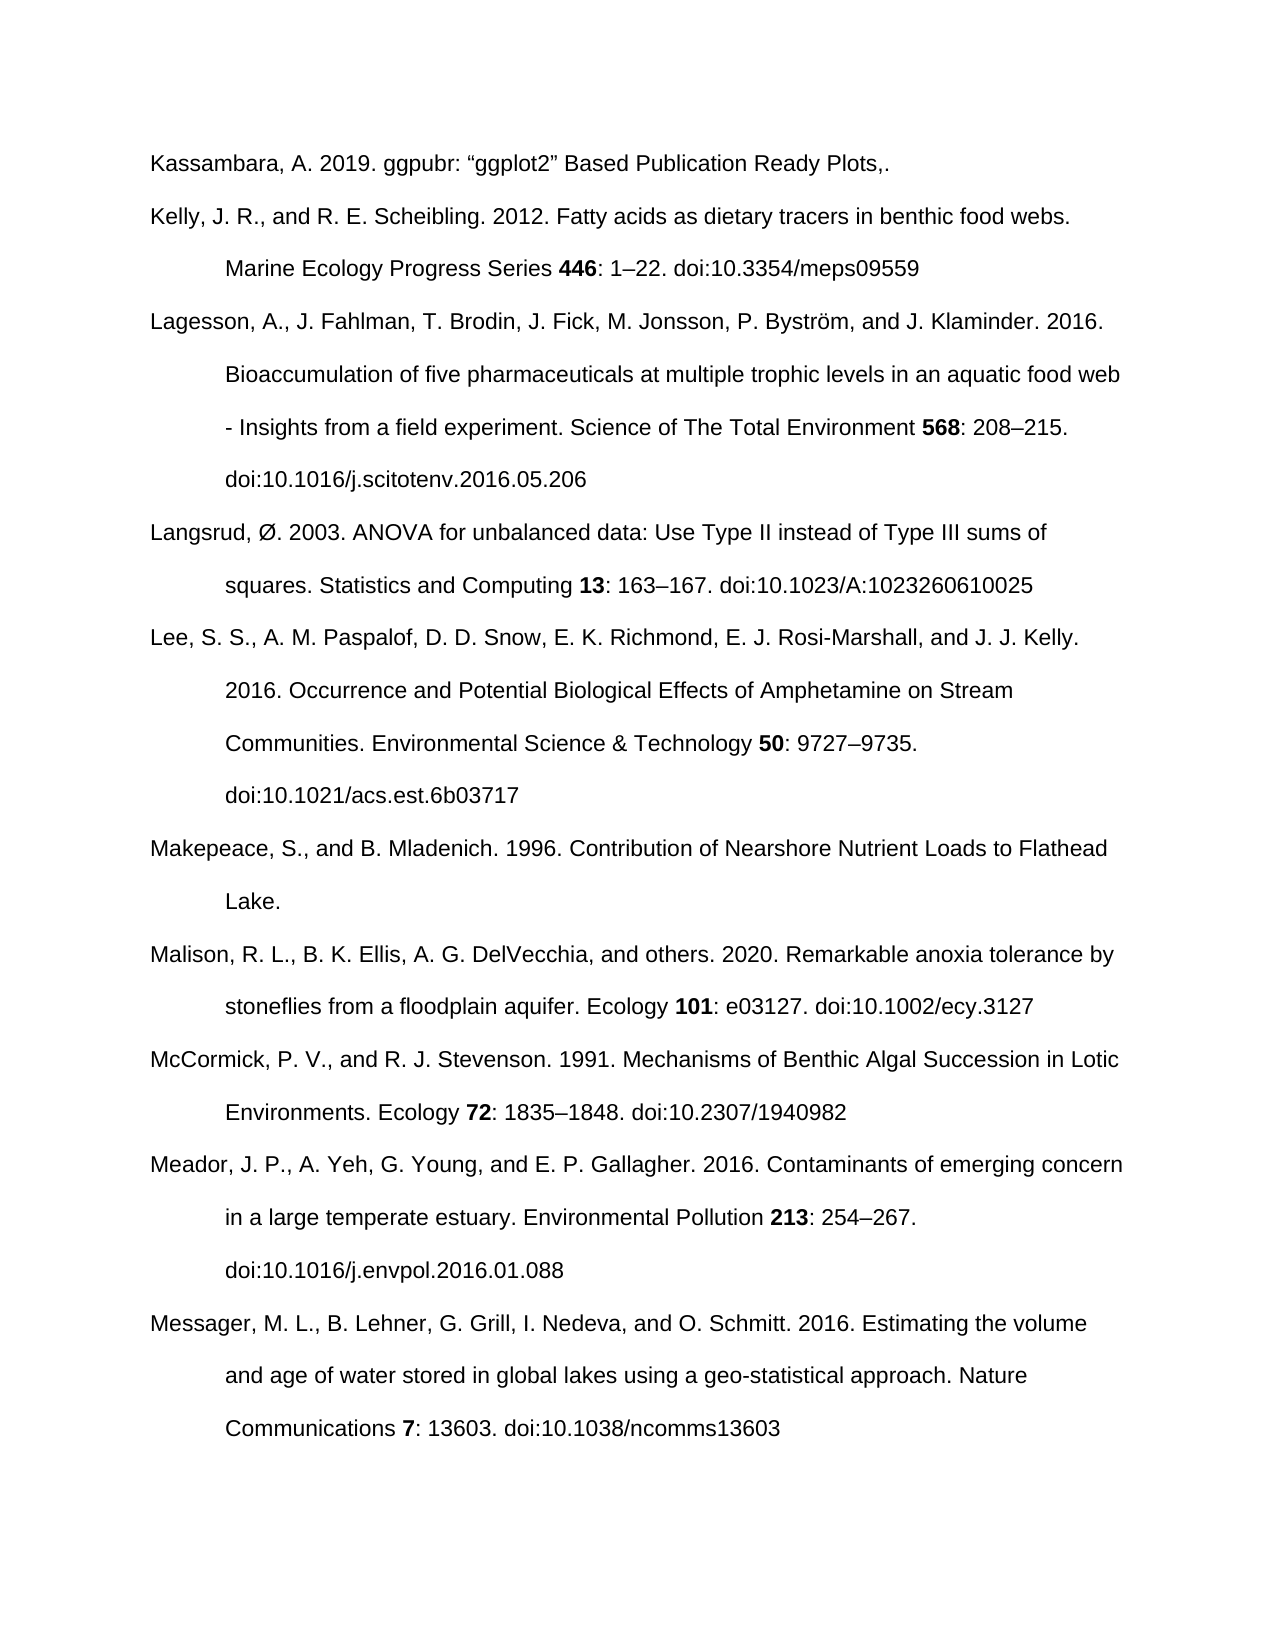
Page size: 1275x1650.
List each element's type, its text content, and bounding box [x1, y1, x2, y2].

text Meador, J. P., A. Yeh, G. Young, and E. P. Gallagher. 2016. Contaminants of emerging concern in a large temperate estuary. Environmental Pollution 213: 254–267. doi:10.1016/j.envpol.2016.01.088 [150, 1151, 1125, 1283]
text Malison, R. L., B. K. Ellis, A. G. DelVecchia, and others. 2020. Remarkable anoxia tolerance by stoneflies from a floodplain aquifer. Ecology 101: e03127. doi:10.1002/ecy.3127 [150, 941, 1125, 1020]
text McCormick, P. V., and R. J. Stevenson. 1991. Mechanisms of Benthic Algal Succession in Lotic Environments. Ecology 72: 1835–1848. doi:10.2307/1940982 [150, 1046, 1125, 1125]
text Messager, M. L., B. Lehner, G. Grill, I. Nedeva, and O. Schmitt. 2016. Estimating the volume and age of water stored in global lakes using a geo-statistical approach. Nature Communications 7: 13603. doi:10.1038/ncomms13603 [150, 1309, 1125, 1441]
text Lee, S. S., A. M. Paspalof, D. D. Snow, E. K. Richmond, E. J. Rosi-Marshall, and J. J. Kelly. 2016. Occurrence and Potential Biological Effects of Amphetamine on Stream Communities. Environmental Science & Technology 50: 9727–9735. doi:10.1021/acs.est.6b03717 [150, 624, 1125, 809]
text Kelly, J. R., and R. E. Scheibling. 2012. Fatty acids as dietary tracers in benthic food webs. Marine Ecology Progress Series 446: 1–22. doi:10.3354/meps09559 [150, 203, 1125, 282]
text Makepeace, S., and B. Mladenich. 1996. Contribution of Nearshore Nutrient Loads to Flathead Lake. [150, 835, 1125, 914]
text Langsrud, Ø. 2003. ANOVA for unbalanced data: Use Type II instead of Type III sums of squares. Statistics and Computing 13: 163–167. doi:10.1023/A:1023260610025 [150, 519, 1125, 598]
text Kassambara, A. 2019. ggpubr: “ggplot2” Based Publication Ready Plots,. [150, 150, 1125, 176]
text Lagesson, A., J. Fahlman, T. Brodin, J. Fick, M. Jonsson, P. Byström, and J. Klaminder. 2016. Bioaccumulation of five pharmaceuticals at multiple trophic levels in an aquatic food web - Insights from a field experiment. Science of The Total Environment 568: 208–215. doi:10.1016/j.scitotenv.2016.05.206 [150, 308, 1125, 493]
